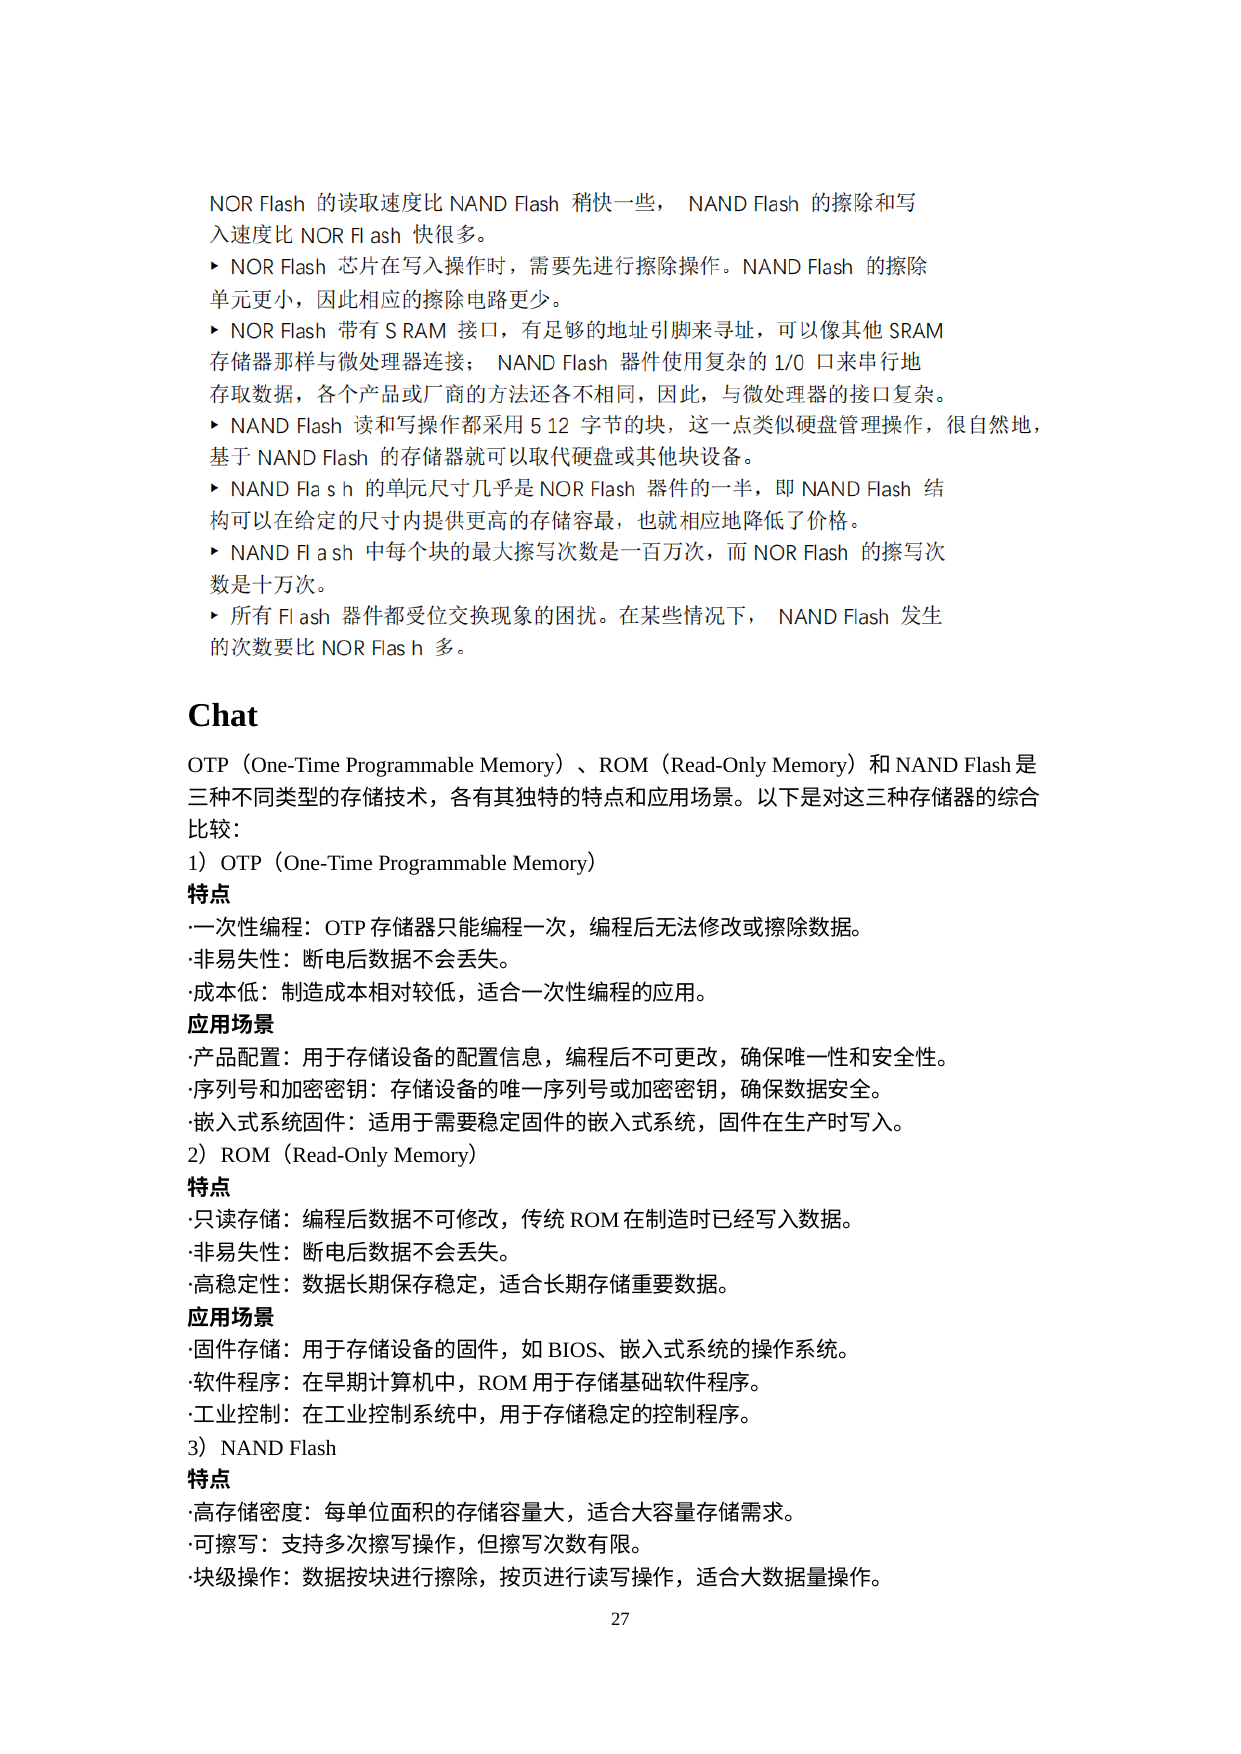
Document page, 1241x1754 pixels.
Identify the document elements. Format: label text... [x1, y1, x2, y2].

text ·高稳定性：数据长期保存稳定，适合长期存储重要数据。 [187, 1267, 1053, 1299]
picture [187, 177, 1052, 667]
text ·非易失性：断电后数据不会丢失。 [187, 1234, 1053, 1267]
text 特点 [187, 1462, 1053, 1494]
text ·非易失性：断电后数据不会丢失。 [187, 942, 1053, 974]
text ·软件程序：在早期计算机中，ROM用于存储基础软件程序。 [187, 1364, 1053, 1397]
text ·固件存储：用于存储设备的固件，如BIOS、嵌入式系统的操作系统。 [187, 1332, 1053, 1364]
text 应用场景 [187, 1007, 1053, 1039]
text ·产品配置：用于存储设备的配置信息，编程后不可更改，确保唯一性和安全性。 [187, 1039, 1053, 1072]
text 1）OTP（One-Time Programmable Memory） [187, 844, 1053, 877]
text 特点 [187, 1169, 1053, 1202]
text ·高存储密度：每单位面积的存储容量大，适合大容量存储需求。 [187, 1494, 1053, 1527]
text ·工业控制：在工业控制系统中，用于存储稳定的控制程序。 [187, 1397, 1053, 1429]
text ·一次性编程：OTP存储器只能编程一次，编程后无法修改或擦除数据。 [187, 909, 1053, 942]
text OTP（One-Time Programmable Memory）、ROM（Read-Only Memory）和NAND Flash是三种不同类型的存储技术，各有其独特的特点和应用场景。以下是对这三种存储器的综合比较： [187, 747, 1053, 844]
text 3）NAND Flash [187, 1429, 1053, 1462]
text ·成本低：制造成本相对较低，适合一次性编程的应用。 [187, 974, 1053, 1007]
text 特点 [187, 877, 1053, 909]
text ·只读存储：编程后数据不可修改，传统ROM在制造时已经写入数据。 [187, 1202, 1053, 1234]
subtitle Chat [187, 682, 1053, 747]
text ·块级操作：数据按块进行擦除，按页进行读写操作，适合大数据量操作。 [187, 1559, 1053, 1592]
text ·序列号和加密密钥：存储设备的唯一序列号或加密密钥，确保数据安全。 [187, 1072, 1053, 1104]
text ·嵌入式系统固件：适用于需要稳定固件的嵌入式系统，固件在生产时写入。 [187, 1104, 1053, 1137]
text 2）ROM（Read-Only Memory） [187, 1137, 1053, 1169]
text ·可擦写：支持多次擦写操作，但擦写次数有限。 [187, 1527, 1053, 1559]
text 应用场景 [187, 1299, 1053, 1332]
